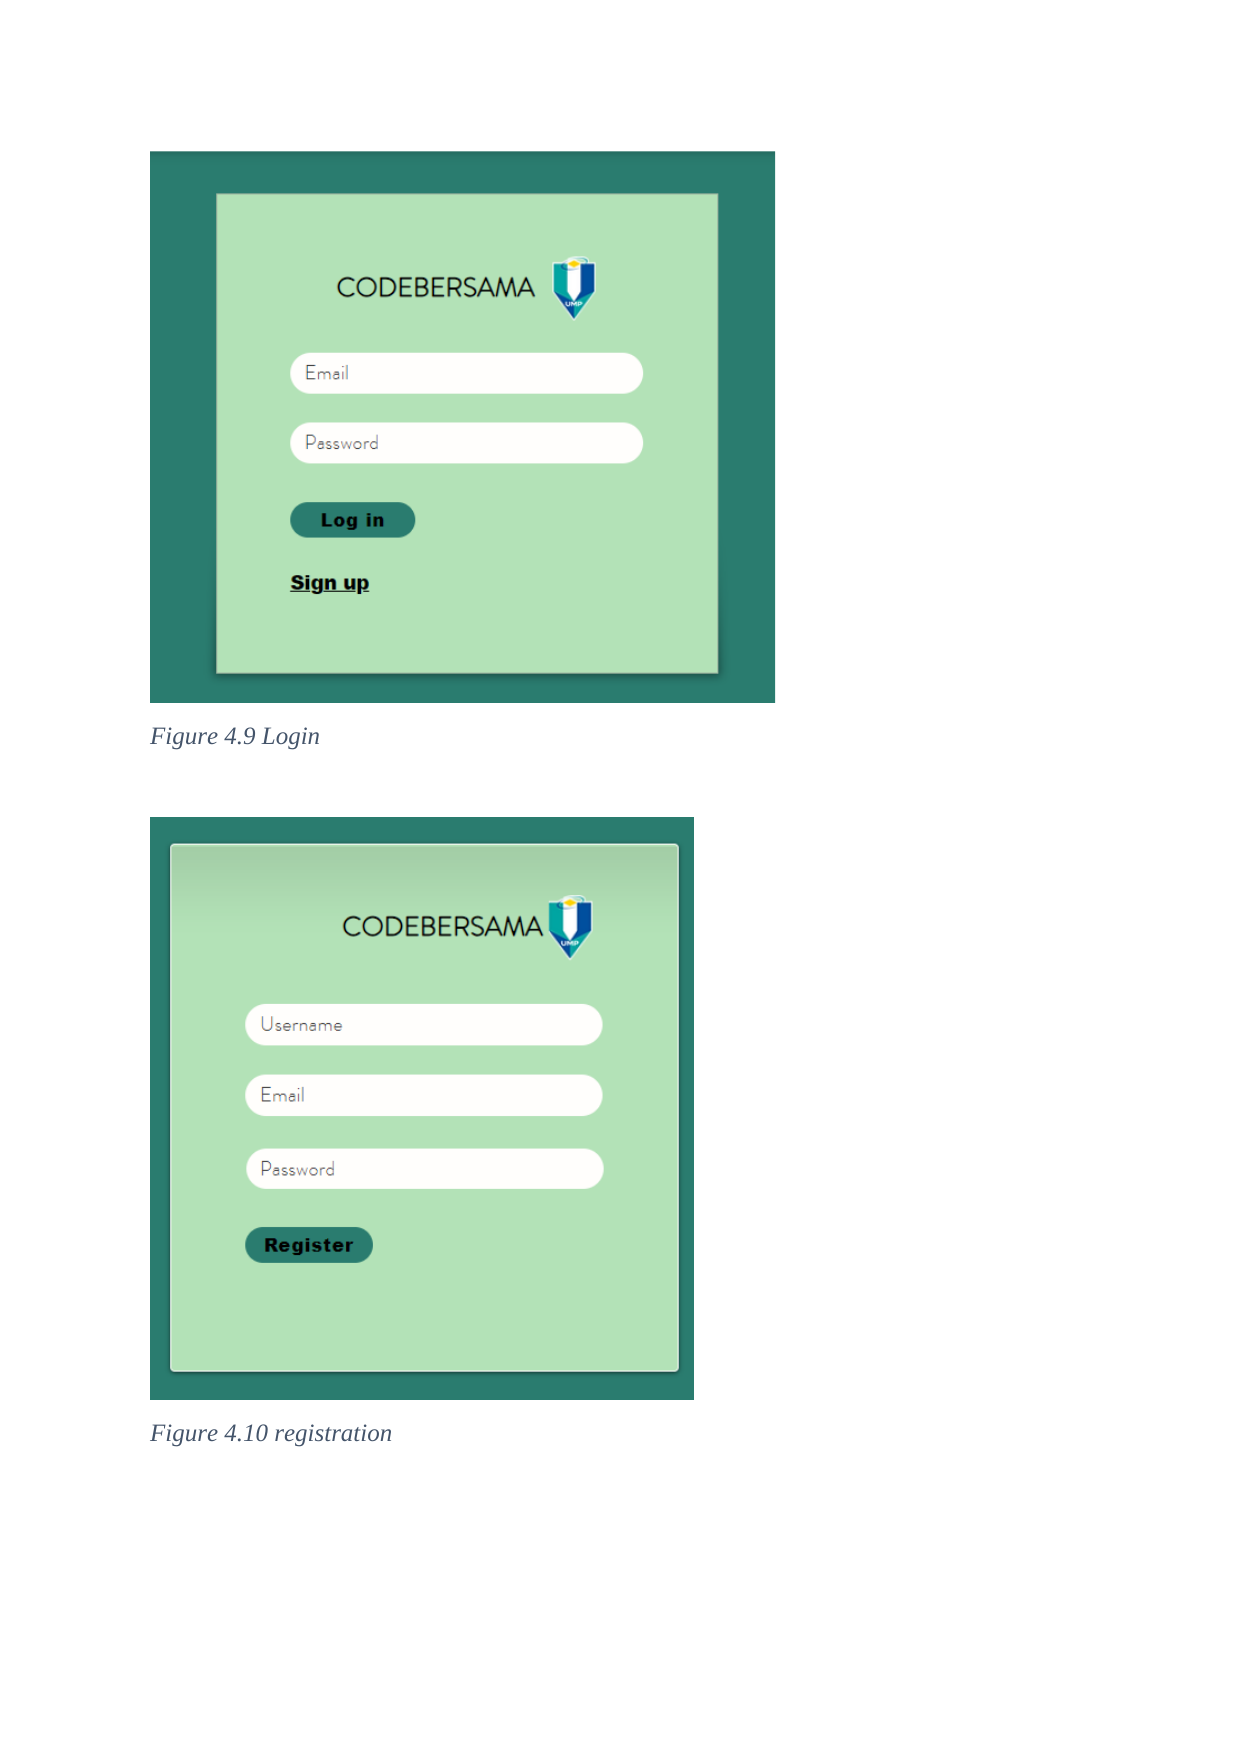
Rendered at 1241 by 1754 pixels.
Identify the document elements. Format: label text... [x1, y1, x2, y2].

text Figure 4.9 Login [150, 721, 1090, 750]
text Figure 4.10 registration [150, 1418, 1090, 1447]
picture [150, 150, 775, 703]
picture [150, 817, 694, 1400]
